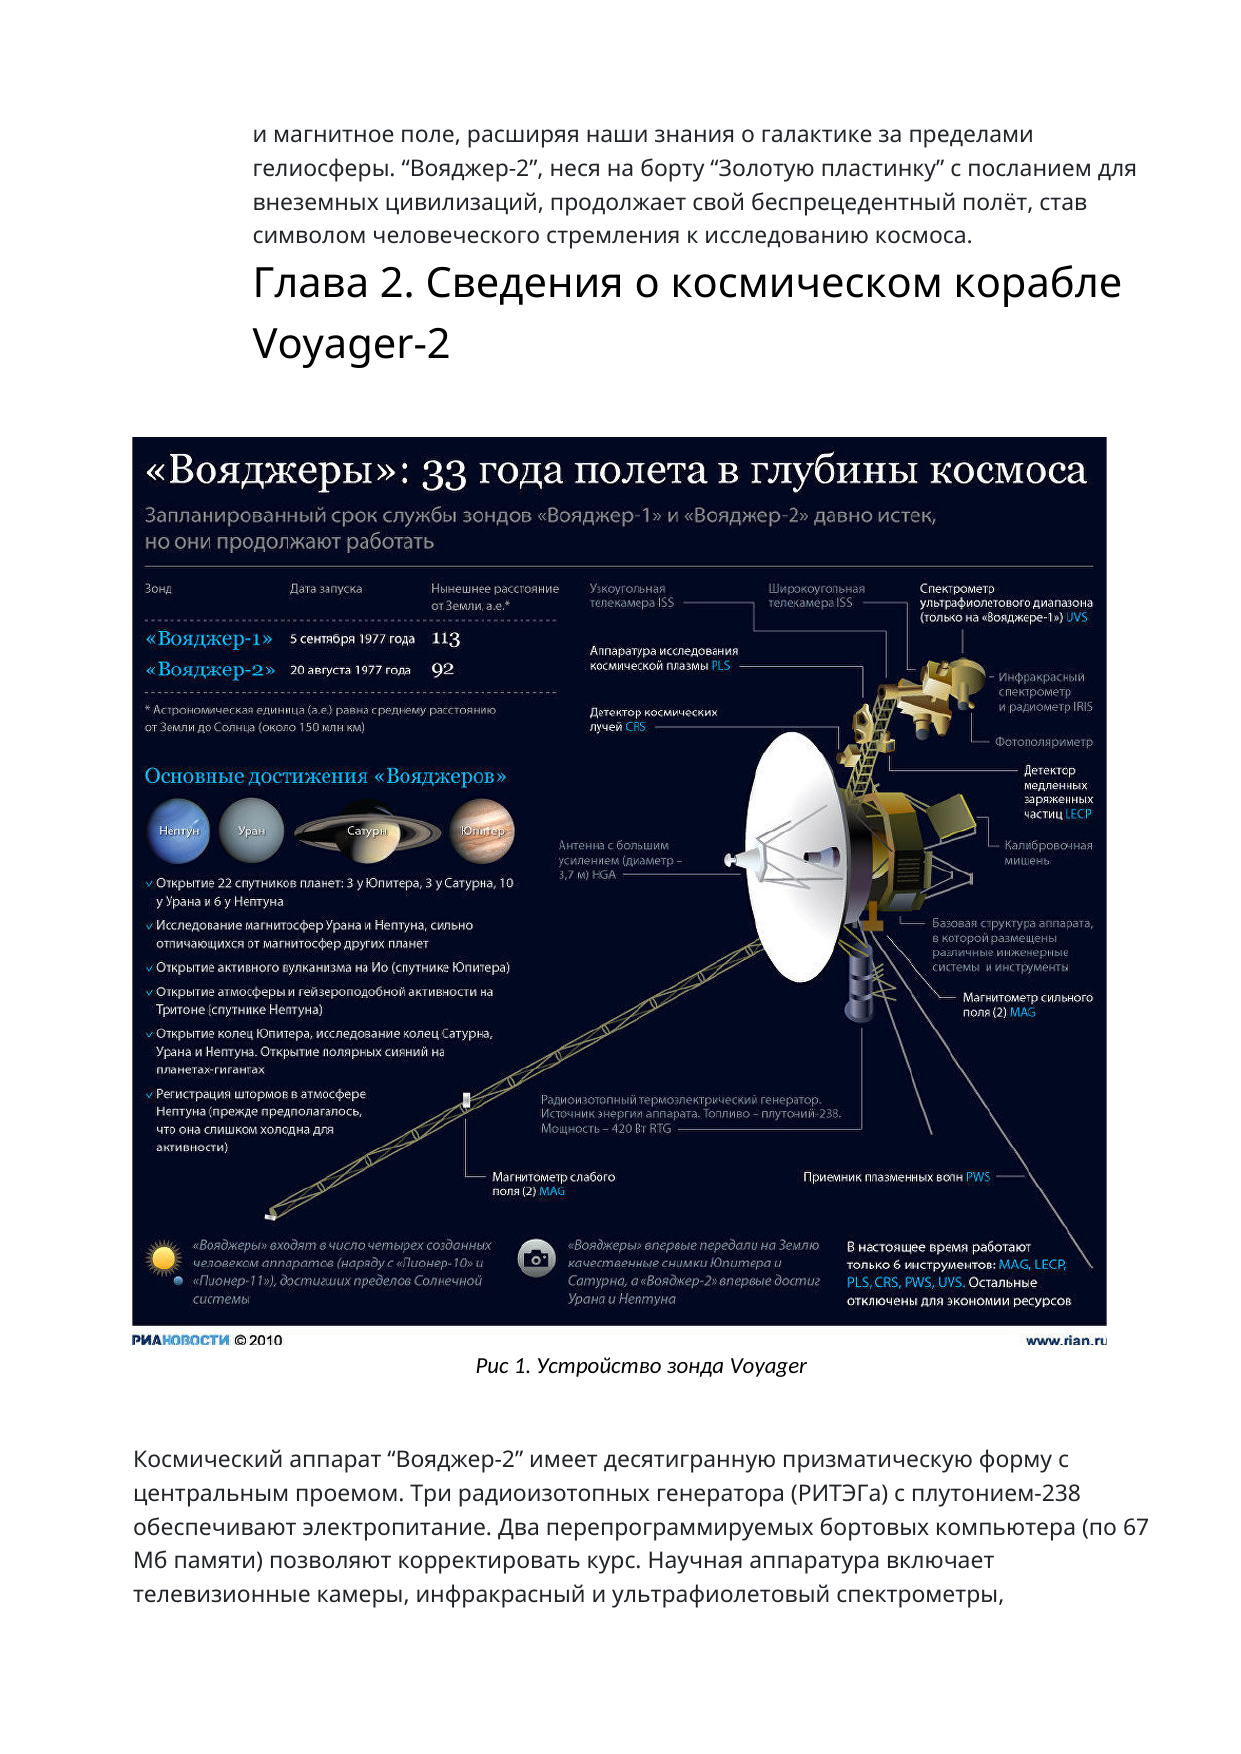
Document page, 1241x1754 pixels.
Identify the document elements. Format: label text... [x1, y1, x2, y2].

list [133, 1443, 1152, 1609]
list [252, 118, 1152, 251]
picture [132, 437, 1107, 1345]
list Глава 2. Сведения о космическом корабле Voyager-2 [252, 253, 1152, 371]
